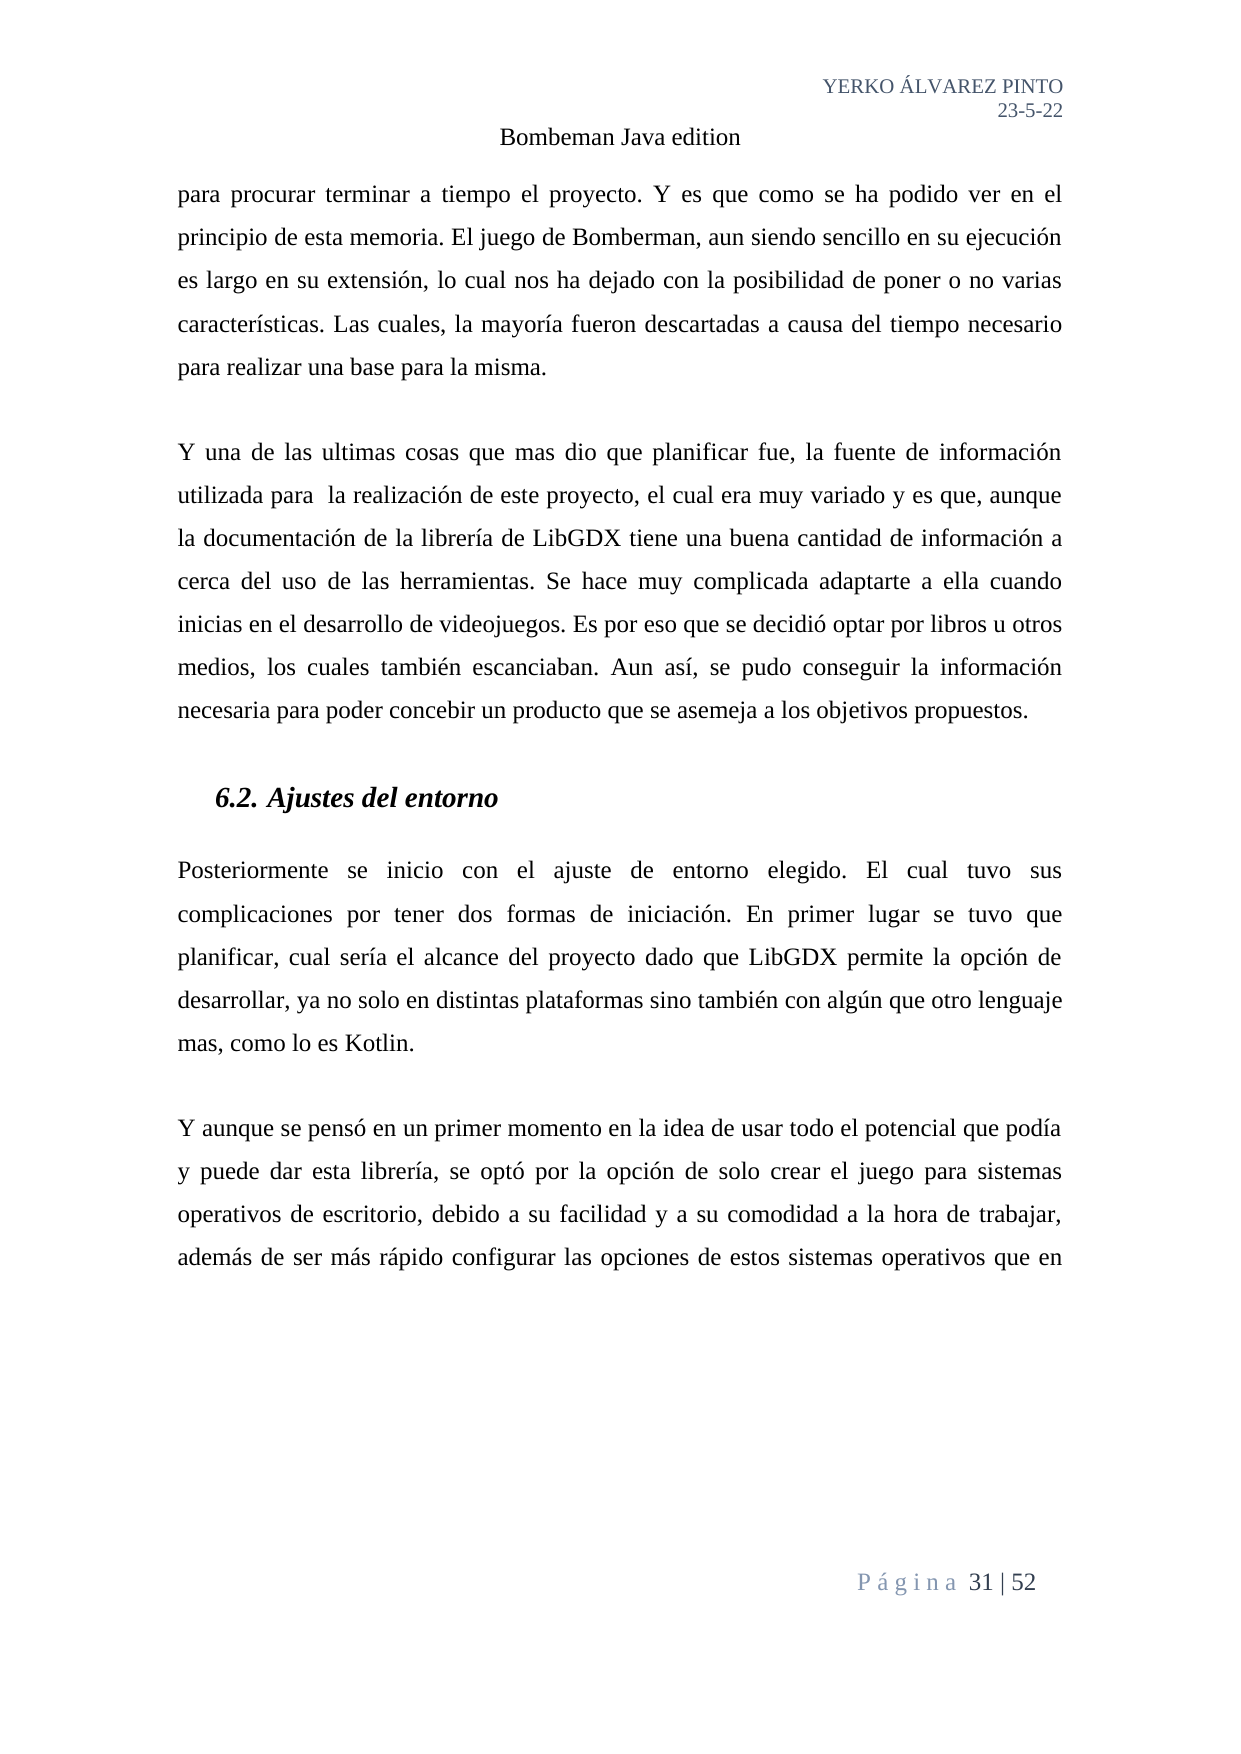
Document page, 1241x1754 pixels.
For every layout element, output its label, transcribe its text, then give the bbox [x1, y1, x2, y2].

text Posteriormente se inicio con el ajuste de entorno elegido. El cual tuvo sus complicaciones por tener dos formas de iniciación. En primer lugar se tuvo que planificar, cual sería el alcance del proyecto dado que LibGDX permite la opción de desarrollar, ya no solo en distintas plataformas sino también con algún que otro lenguaje mas, como lo es Kotlin. [177, 856, 1063, 1057]
text Y una de las ultimas cosas que mas dio que planificar fue, la fuente de información utilizada para la realización de este proyecto, el cual era muy variado y es que, aunque la documentación de la librería de LibGDX tiene una buena cantidad de información a cerca del uso de las herramientas. Se hace muy complicada adaptarte a ella cuando inicias en el desarrollo de videojuegos. Es por eso que se decidió optar por libros u otros medios, los cuales también escanciaban. Aun así, se pudo conseguir la información necesaria para poder concebir un producto que se asemeja a los objetivos propuestos. [177, 437, 1063, 724]
subtitle Ajustes del entorno [215, 780, 1063, 814]
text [177, 179, 1063, 381]
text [177, 1113, 1063, 1271]
